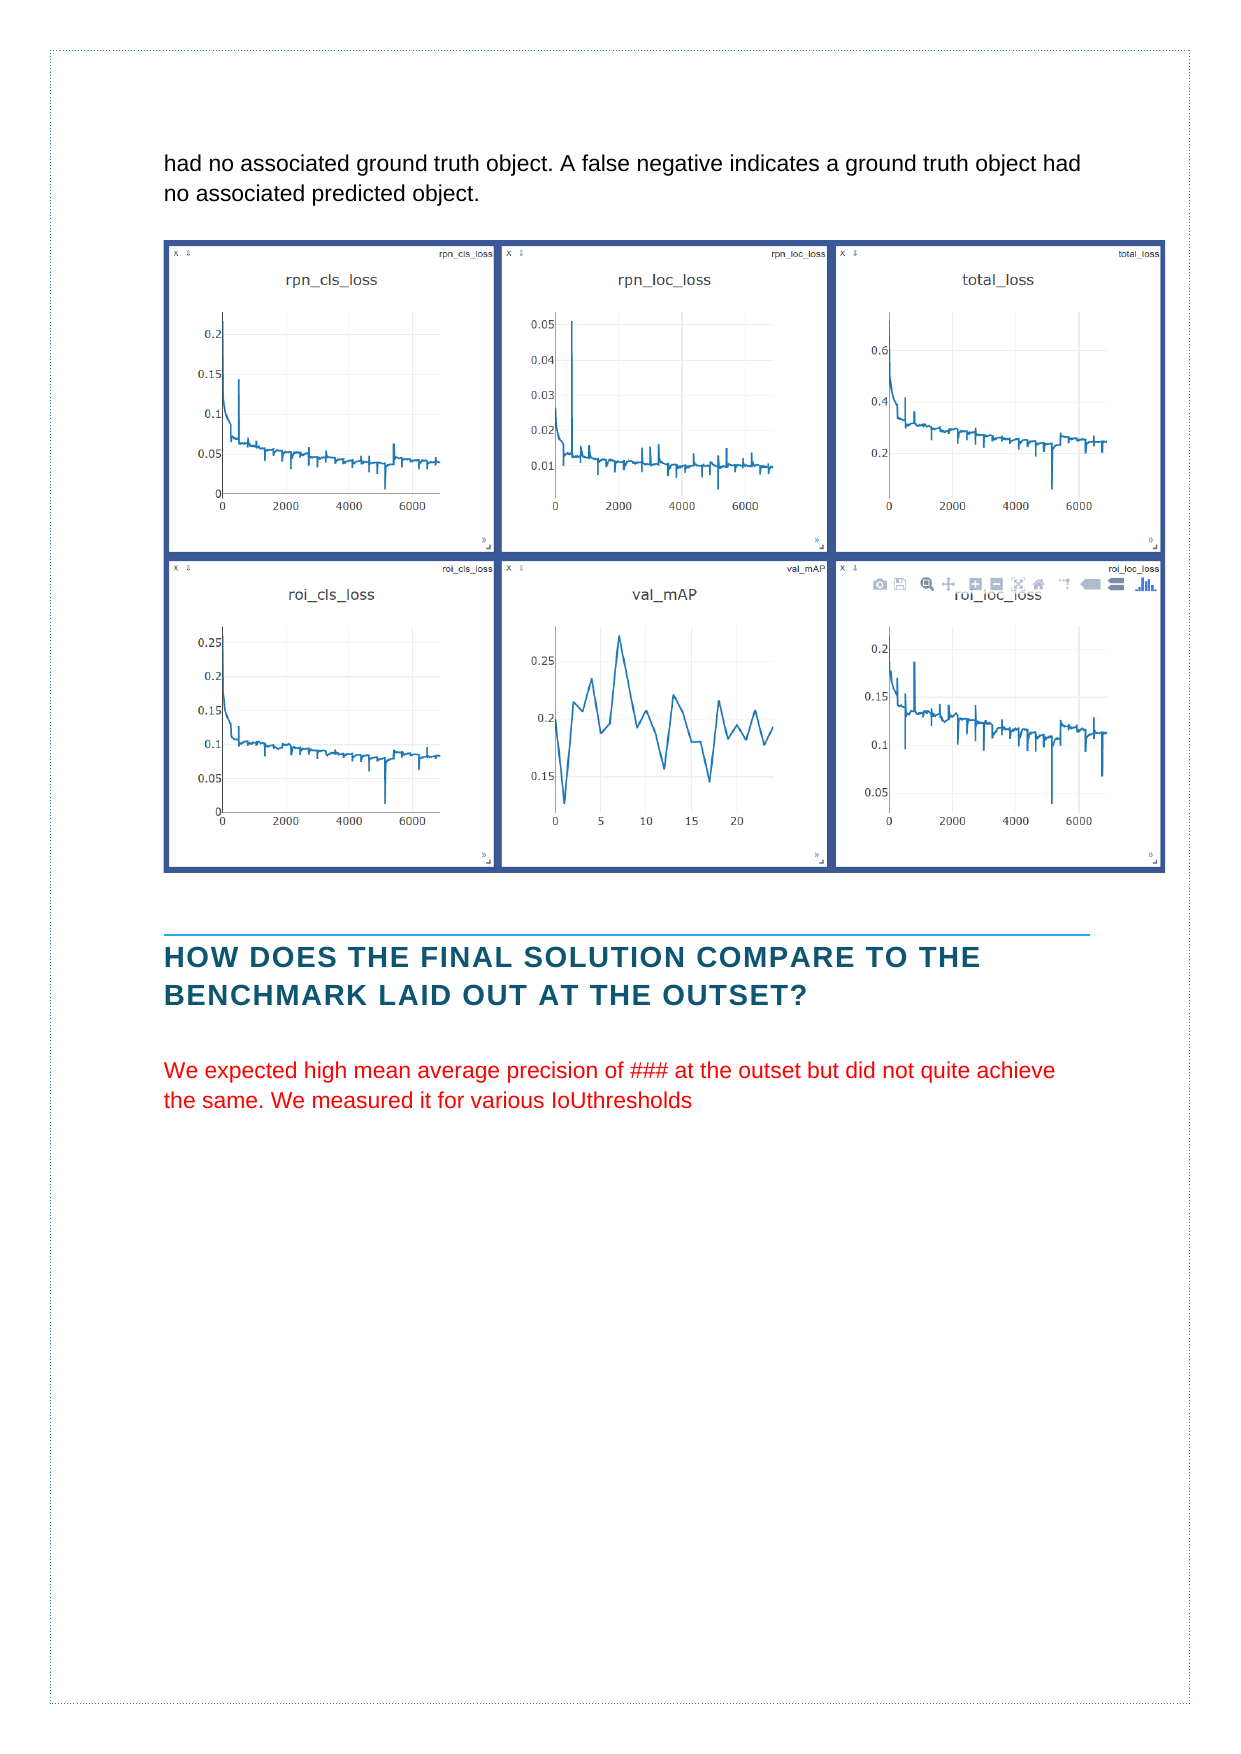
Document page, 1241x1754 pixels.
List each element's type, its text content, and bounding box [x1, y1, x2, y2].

subtitle How does the final solution compare to the benchmark laid out at the outset? [164, 936, 1090, 1012]
list We expected high mean average precision of ### at the outset but did not quite achieve the same. We measured it for various IoUthresholds [164, 1057, 1090, 1114]
picture [163, 240, 1166, 873]
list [164, 150, 1090, 207]
